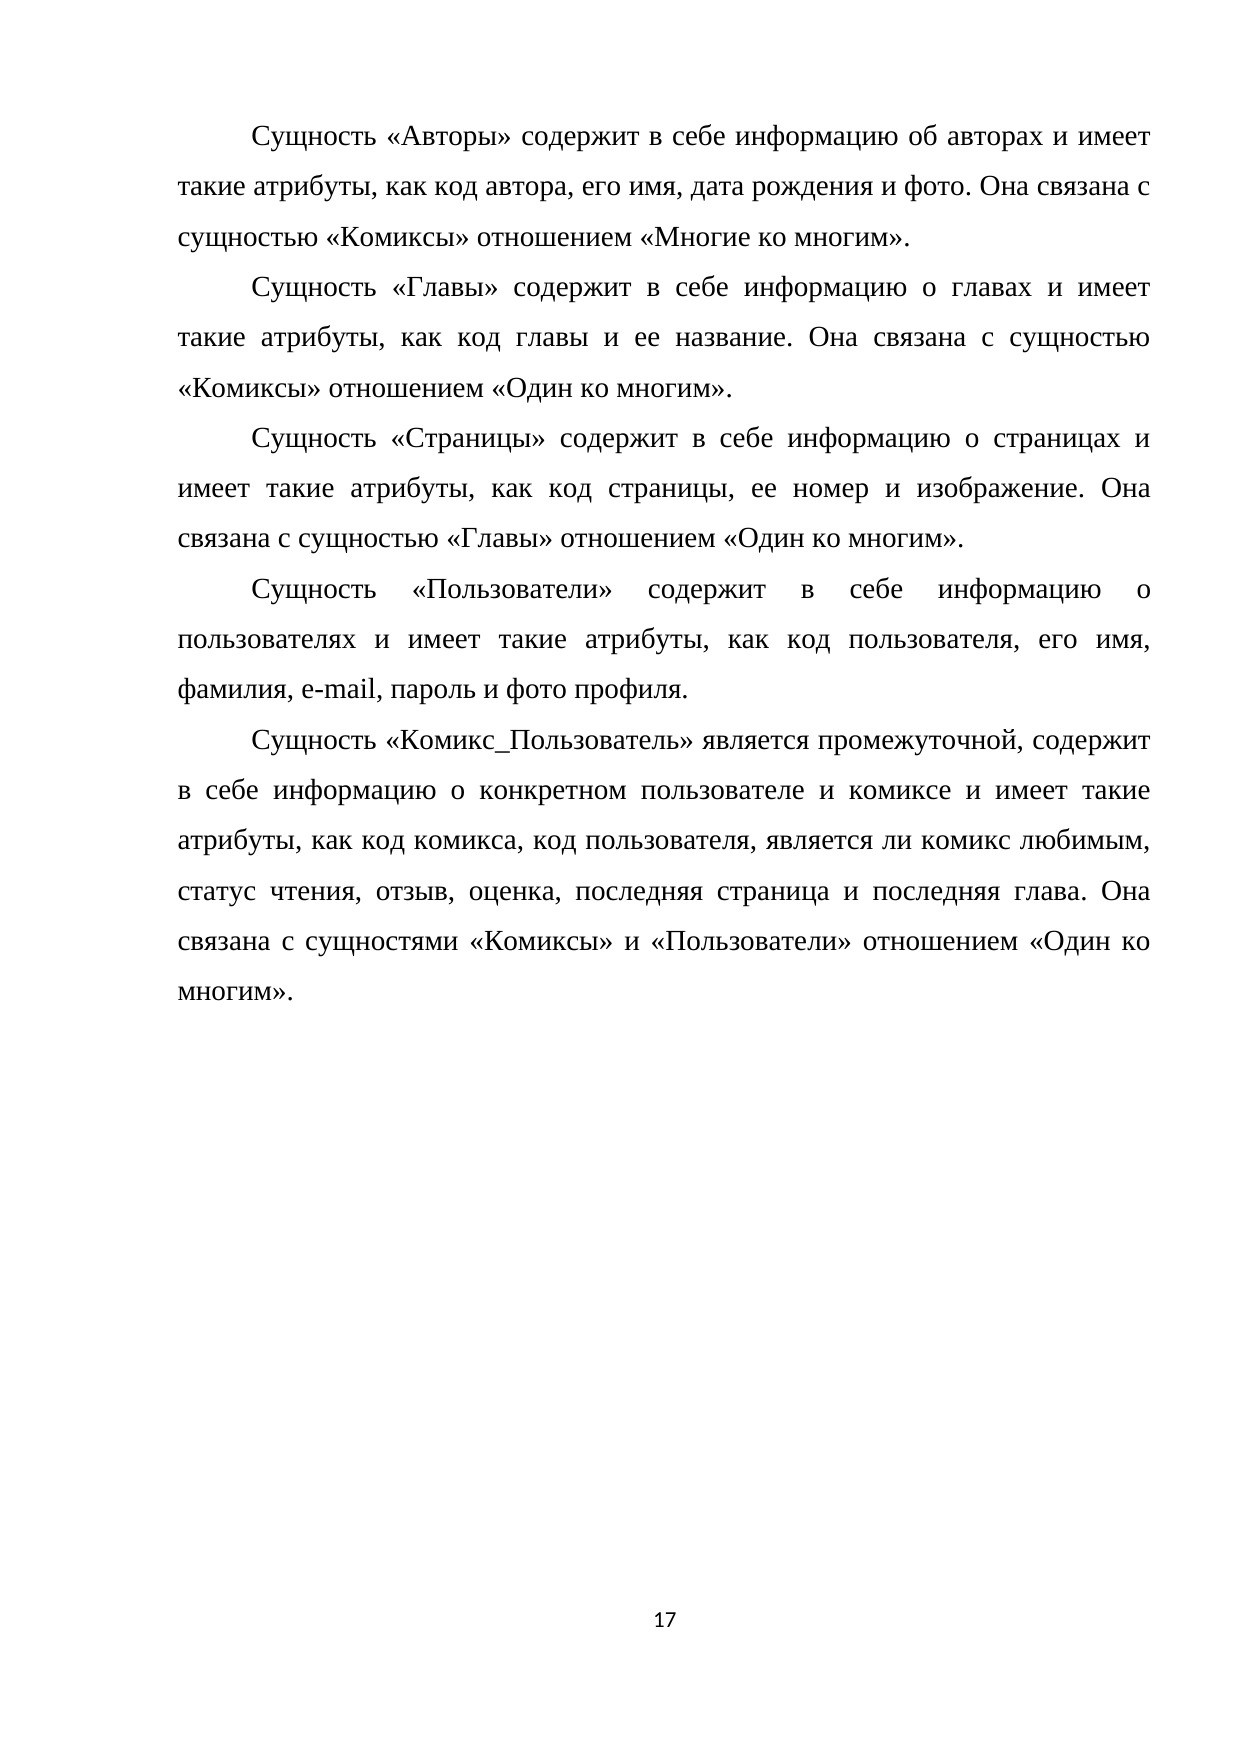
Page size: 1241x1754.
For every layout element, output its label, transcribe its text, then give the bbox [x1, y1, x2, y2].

text Сущность «Авторы» содержит в себе информацию об авторах и имеет такие атрибуты, как код автора, его имя, дата рождения и фото. Она связана с сущностью «Комиксы» отношением «Многие ко многим». [177, 118, 1152, 252]
text Сущность «Комикс_Пользователь» является промежуточной, содержит в себе информацию о конкретном пользователе и комиксе и имеет такие атрибуты, как код комикса, код пользователя, является ли комикс любимым, статус чтения, отзыв, оценка, последняя страница и последняя глава. Она связана с сущностями «Комиксы» и «Пользователи» отношением «Один ко многим». [177, 722, 1152, 1007]
text Сущность «Главы» содержит в себе информацию о главах и имеет такие атрибуты, как код главы и ее название. Она связана с сущностью «Комиксы» отношением «Один ко многим». [177, 269, 1152, 403]
text Сущность «Пользователи» содержит в себе информацию о пользователях и имеет такие атрибуты, как код пользователя, его имя, фамилия, e-mail, пароль и фото профиля. [177, 571, 1152, 705]
text Сущность «Страницы» содержит в себе информацию о страницах и имеет такие атрибуты, как код страницы, ее номер и изображение. Она связана с сущностью «Главы» отношением «Один ко многим». [177, 420, 1152, 554]
